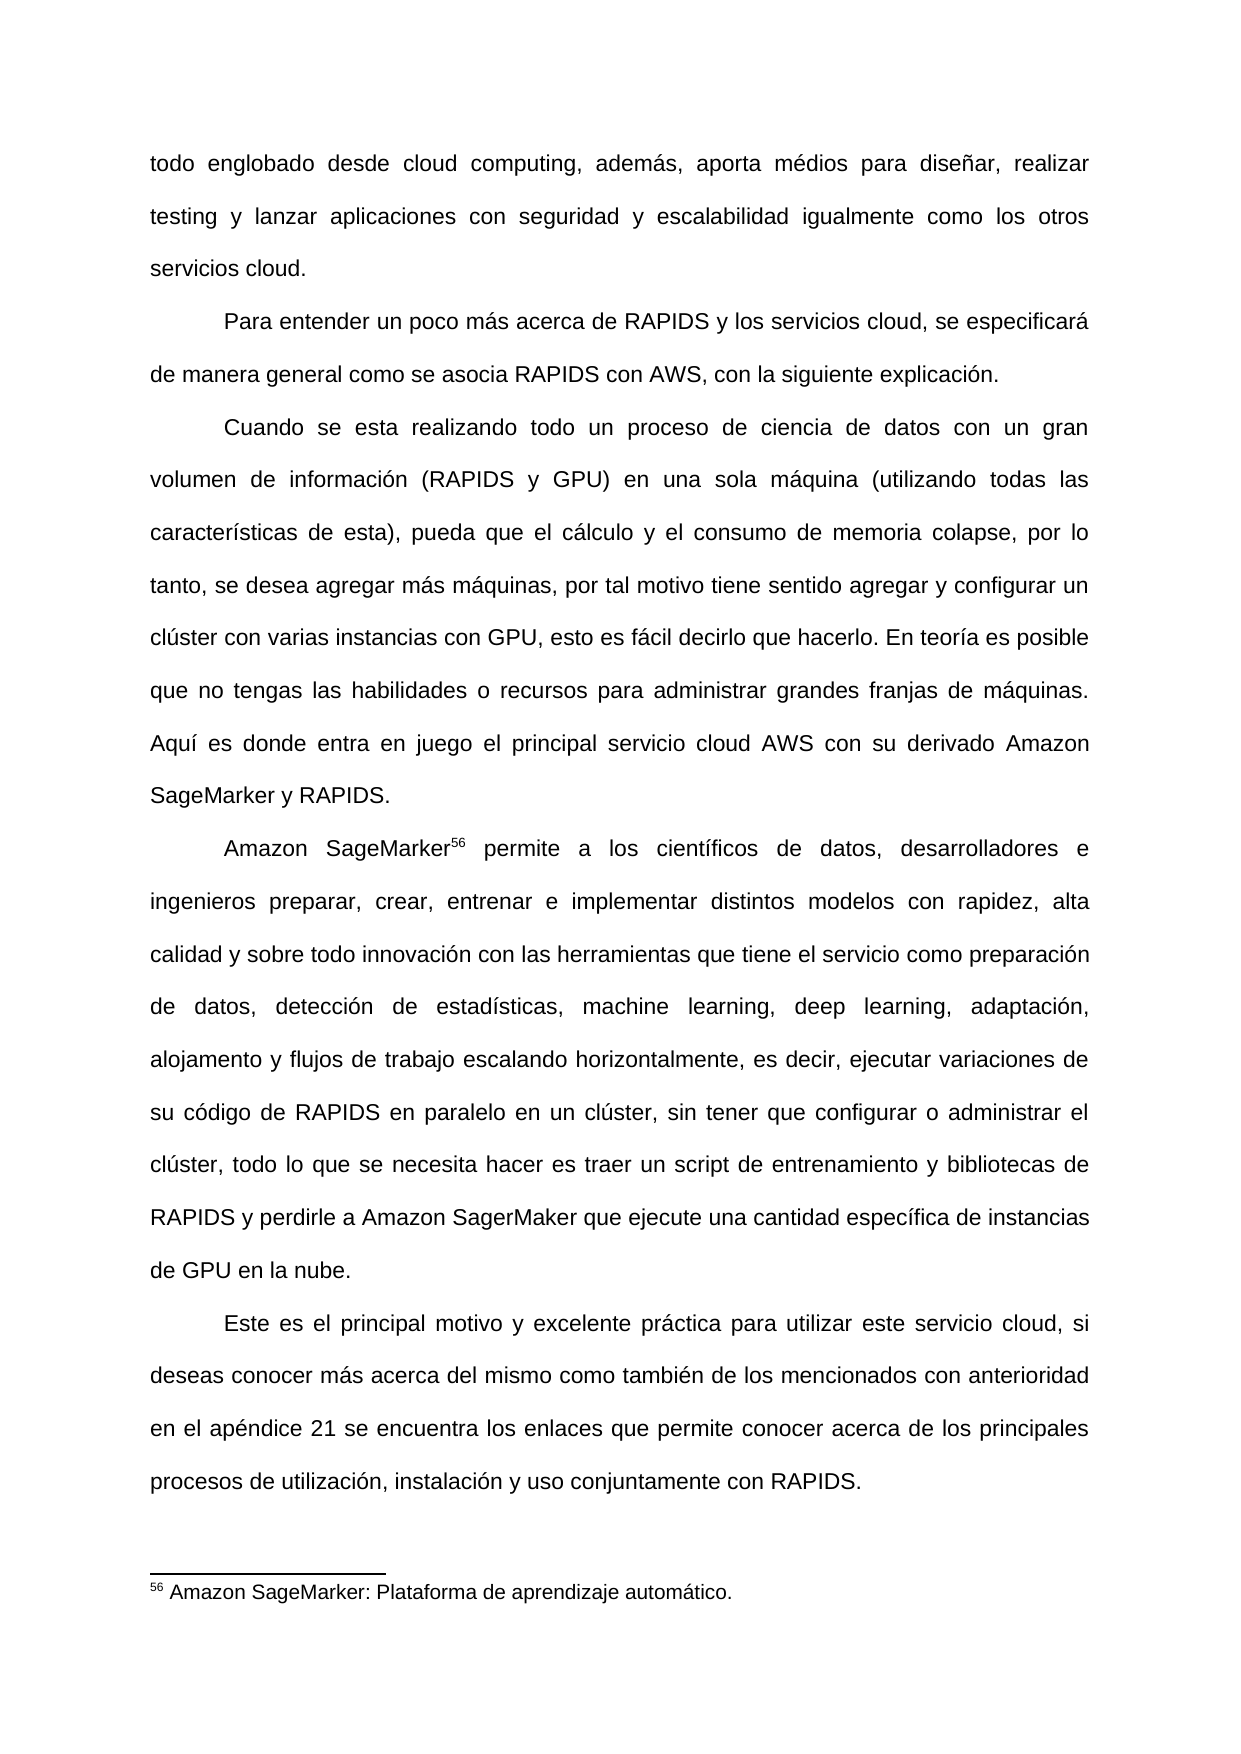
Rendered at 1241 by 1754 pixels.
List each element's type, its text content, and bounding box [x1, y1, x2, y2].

text Amazon SageMarker permite a los científicos de datos, desarrolladores e ingenieros preparar, crear, entrenar e implementar distintos modelos con rapidez, alta calidad y sobre todo innovación con las herramientas que tiene el servicio como preparación de datos, detección de estadísticas, machine learning, deep learning, adaptación, alojamento y flujos de trabajo escalando horizontalmente, es decir, ejecutar variaciones de su código de RAPIDS en paralelo en un clúster, sin tener que configurar o administrar el clúster, todo lo que se necesita hacer es traer un script de entrenamiento y bibliotecas de RAPIDS y perdirle a Amazon SagerMaker que ejecute una cantidad específica de instancias de GPU en la nube. [150, 835, 1090, 1283]
text Para entender un poco más acerca de RAPIDS y los servicios cloud, se especificará de manera general como se asocia RAPIDS con AWS, con la siguiente explicación. [150, 308, 1090, 387]
text Este es el principal motivo y excelente práctica para utilizar este servicio cloud, si deseas conocer más acerca del mismo como también de los mencionados con anterioridad en el apéndice 21 se encuentra los enlaces que permite conocer acerca de los principales procesos de utilización, instalación y uso conjuntamente con RAPIDS. [150, 1309, 1090, 1494]
text Cuando se esta realizando todo un proceso de ciencia de datos con un gran volumen de información (RAPIDS y GPU) en una sola máquina (utilizando todas las características de esta), pueda que el cálculo y el consumo de memoria colapse, por lo tanto, se desea agregar más máquinas, por tal motivo tiene sentido agregar y configurar un clúster con varias instancias con GPU, esto es fácil decirlo que hacerlo. En teoría es posible que no tengas las habilidades o recursos para administrar grandes franjas de máquinas. Aquí es donde entra en juego el principal servicio cloud AWS con su derivado Amazon SageMarker y RAPIDS. [150, 413, 1090, 809]
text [150, 150, 1090, 282]
